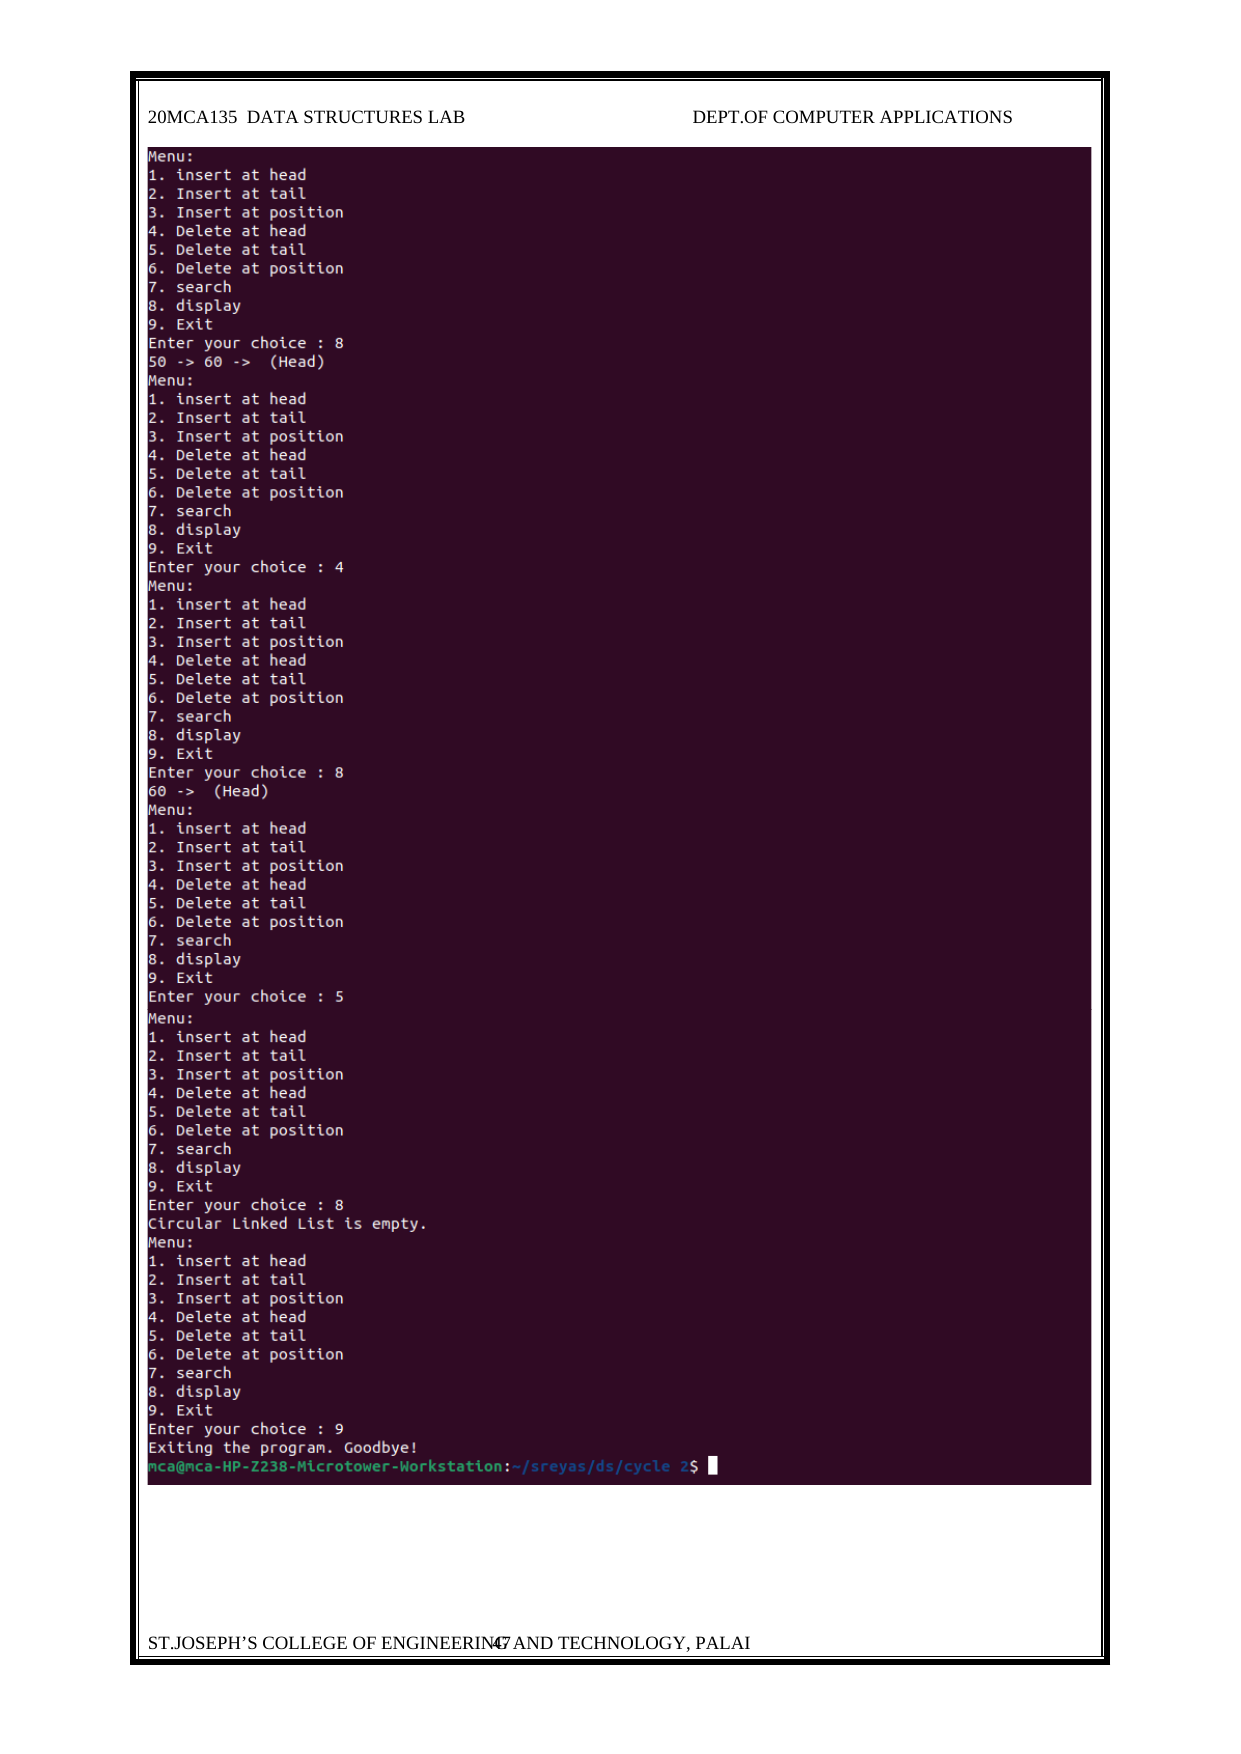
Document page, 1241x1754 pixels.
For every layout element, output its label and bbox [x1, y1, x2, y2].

picture [147, 147, 1092, 1485]
